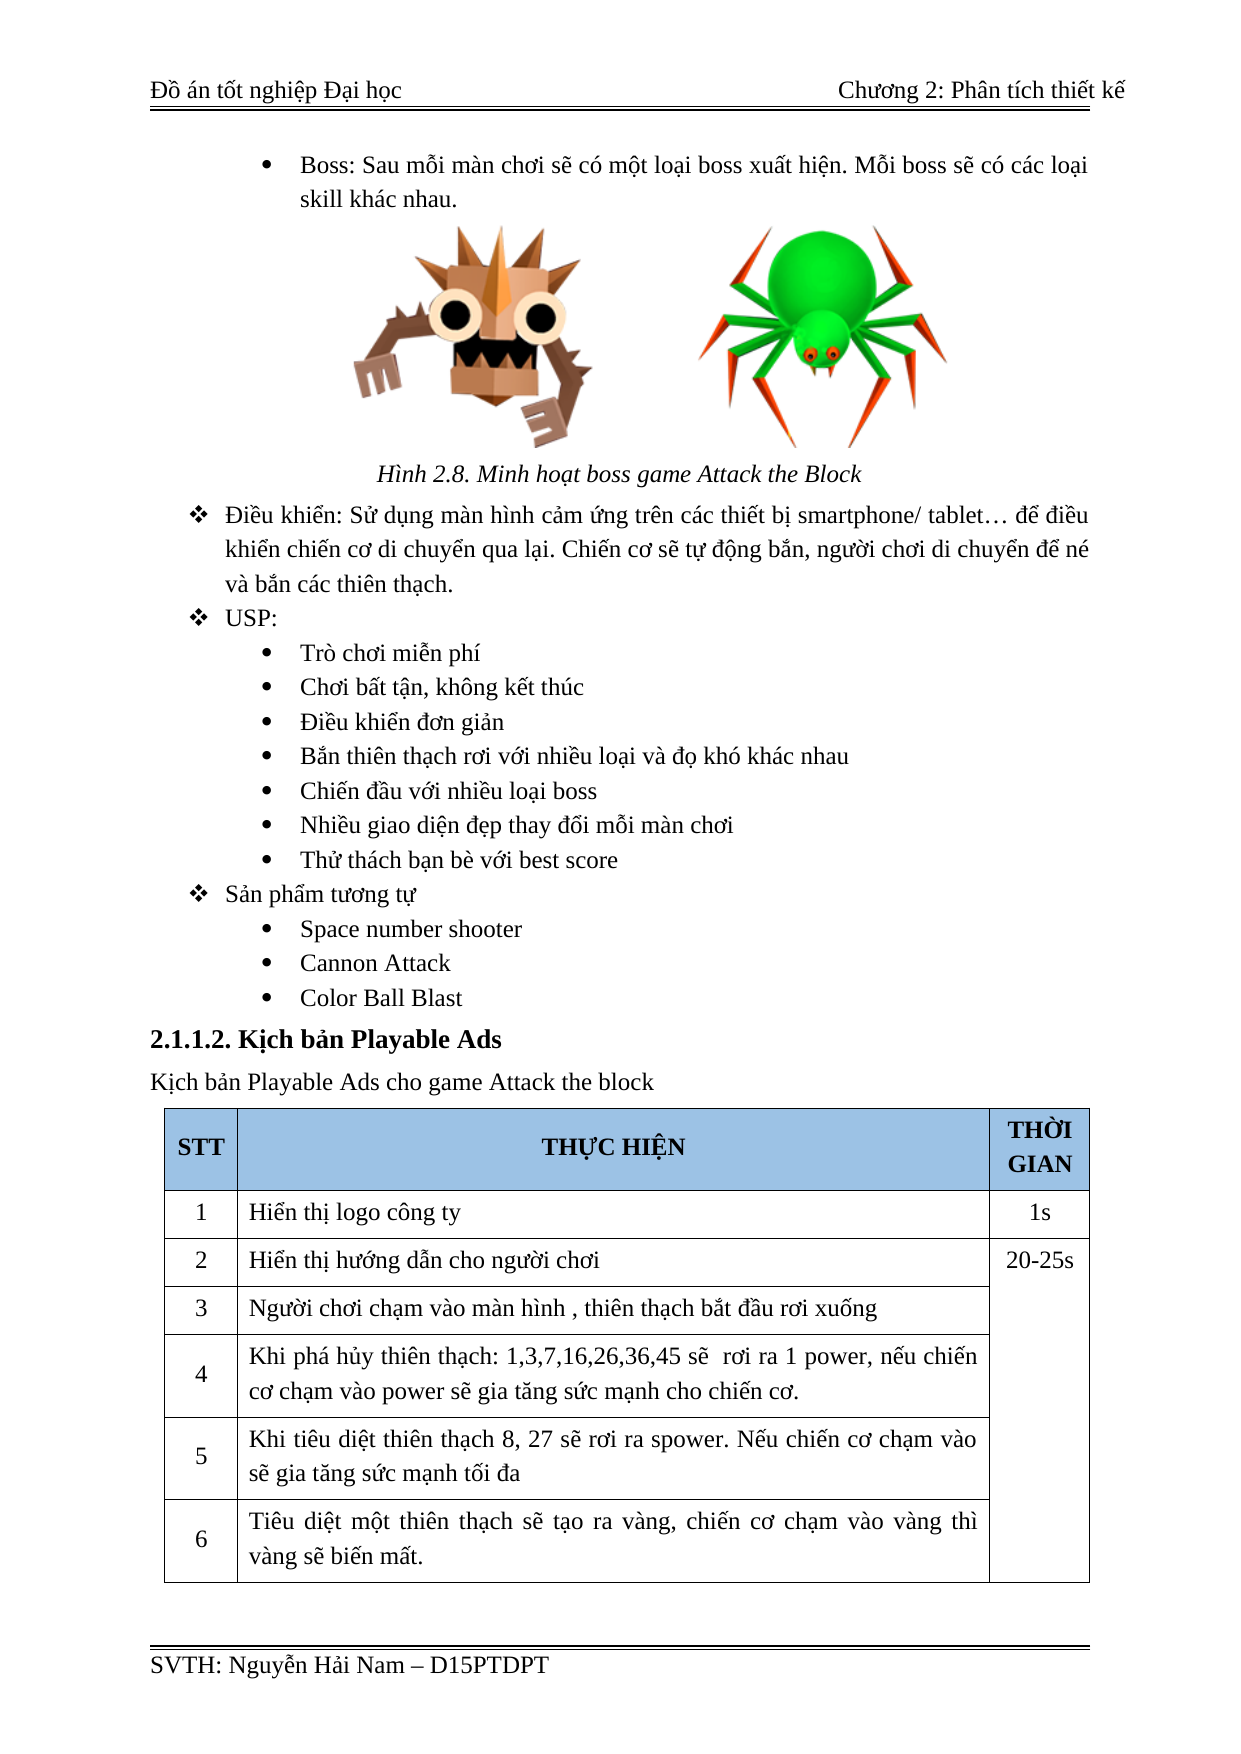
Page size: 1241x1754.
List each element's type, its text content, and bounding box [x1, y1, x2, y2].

table_cell Hiển thị logo công ty [238, 1191, 989, 1238]
list Chiến đầu với nhiều loại boss [262, 776, 1090, 804]
list Boss: Sau mỗi màn chơi sẽ có một loại boss xuất hiện. Mỗi boss sẽ có các loại skill khác nhau. [262, 150, 1090, 213]
table_cell Khi phá hủy thiên thạch: 1,3,7,16,26,36,45 sẽ rơi ra 1 power, nếu chiến cơ chạm vào power sẽ gia tăng sức mạnh cho chiến cơ. [238, 1335, 989, 1417]
table_cell 5 [165, 1418, 237, 1499]
list Điều khiển: Sử dụng màn hình cảm ứng trên các thiết bị smartphone/ tablet… để điều khiển chiến cơ di chuyển qua lại. Chiến cơ sẽ tự động bắn, người chơi di chuyển để né và bắn các thiên thạch. [187, 500, 1090, 598]
table_header THỰC HIỆN [238, 1109, 989, 1190]
table_cell 2 [165, 1239, 237, 1286]
list Bắn thiên thạch rơi với nhiều loại và đọ khó khác nhau [262, 741, 1090, 770]
table_cell 20-25s [990, 1239, 1089, 1582]
list Điều khiển đơn giản [262, 707, 1090, 736]
table_cell Khi tiêu diệt thiên thạch 8, 27 sẽ rơi ra spower. Nếu chiến cơ chạm vào sẽ gia tăng sức mạnh tối đa [238, 1418, 989, 1499]
table_cell 3 [165, 1287, 237, 1334]
text Kịch bản Playable Ads cho game Attack the block [150, 1067, 1090, 1096]
list Nhiều giao diện đẹp thay đổi mỗi màn chơi [262, 810, 1090, 839]
list Color Ball Blast [262, 983, 1090, 1011]
table_cell 1s [990, 1191, 1089, 1238]
list Cannon Attack [262, 948, 1090, 977]
picture [341, 225, 959, 448]
table_cell Người chơi chạm vào màn hình , thiên thạch bắt đầu rơi xuống [238, 1287, 989, 1334]
table_header STT [165, 1109, 237, 1190]
list USP: [187, 603, 1090, 632]
list Trò chơi miễn phí [262, 638, 1090, 667]
table_cell 6 [165, 1500, 237, 1582]
table_cell Hiển thị hướng dẫn cho người chơi [238, 1239, 989, 1286]
subtitle 2.1.1.2. Kịch bản Playable Ads [150, 1023, 1090, 1054]
text Hình 2.8. Minh hoạt boss game Attack the Block [150, 459, 1090, 488]
list Chơi bất tận, không kết thúc [262, 672, 1090, 701]
list Sản phẩm tương tự [187, 879, 1090, 908]
table_header THỜI GIAN [990, 1109, 1089, 1190]
list Thử thách bạn bè với best score [262, 845, 1090, 873]
table_cell Tiêu diệt một thiên thạch sẽ tạo ra vàng, chiến cơ chạm vào vàng thì vàng sẽ biến mất. [238, 1500, 989, 1582]
table_cell 4 [165, 1335, 237, 1417]
table_cell 1 [165, 1191, 237, 1238]
list Space number shooter [262, 914, 1090, 942]
